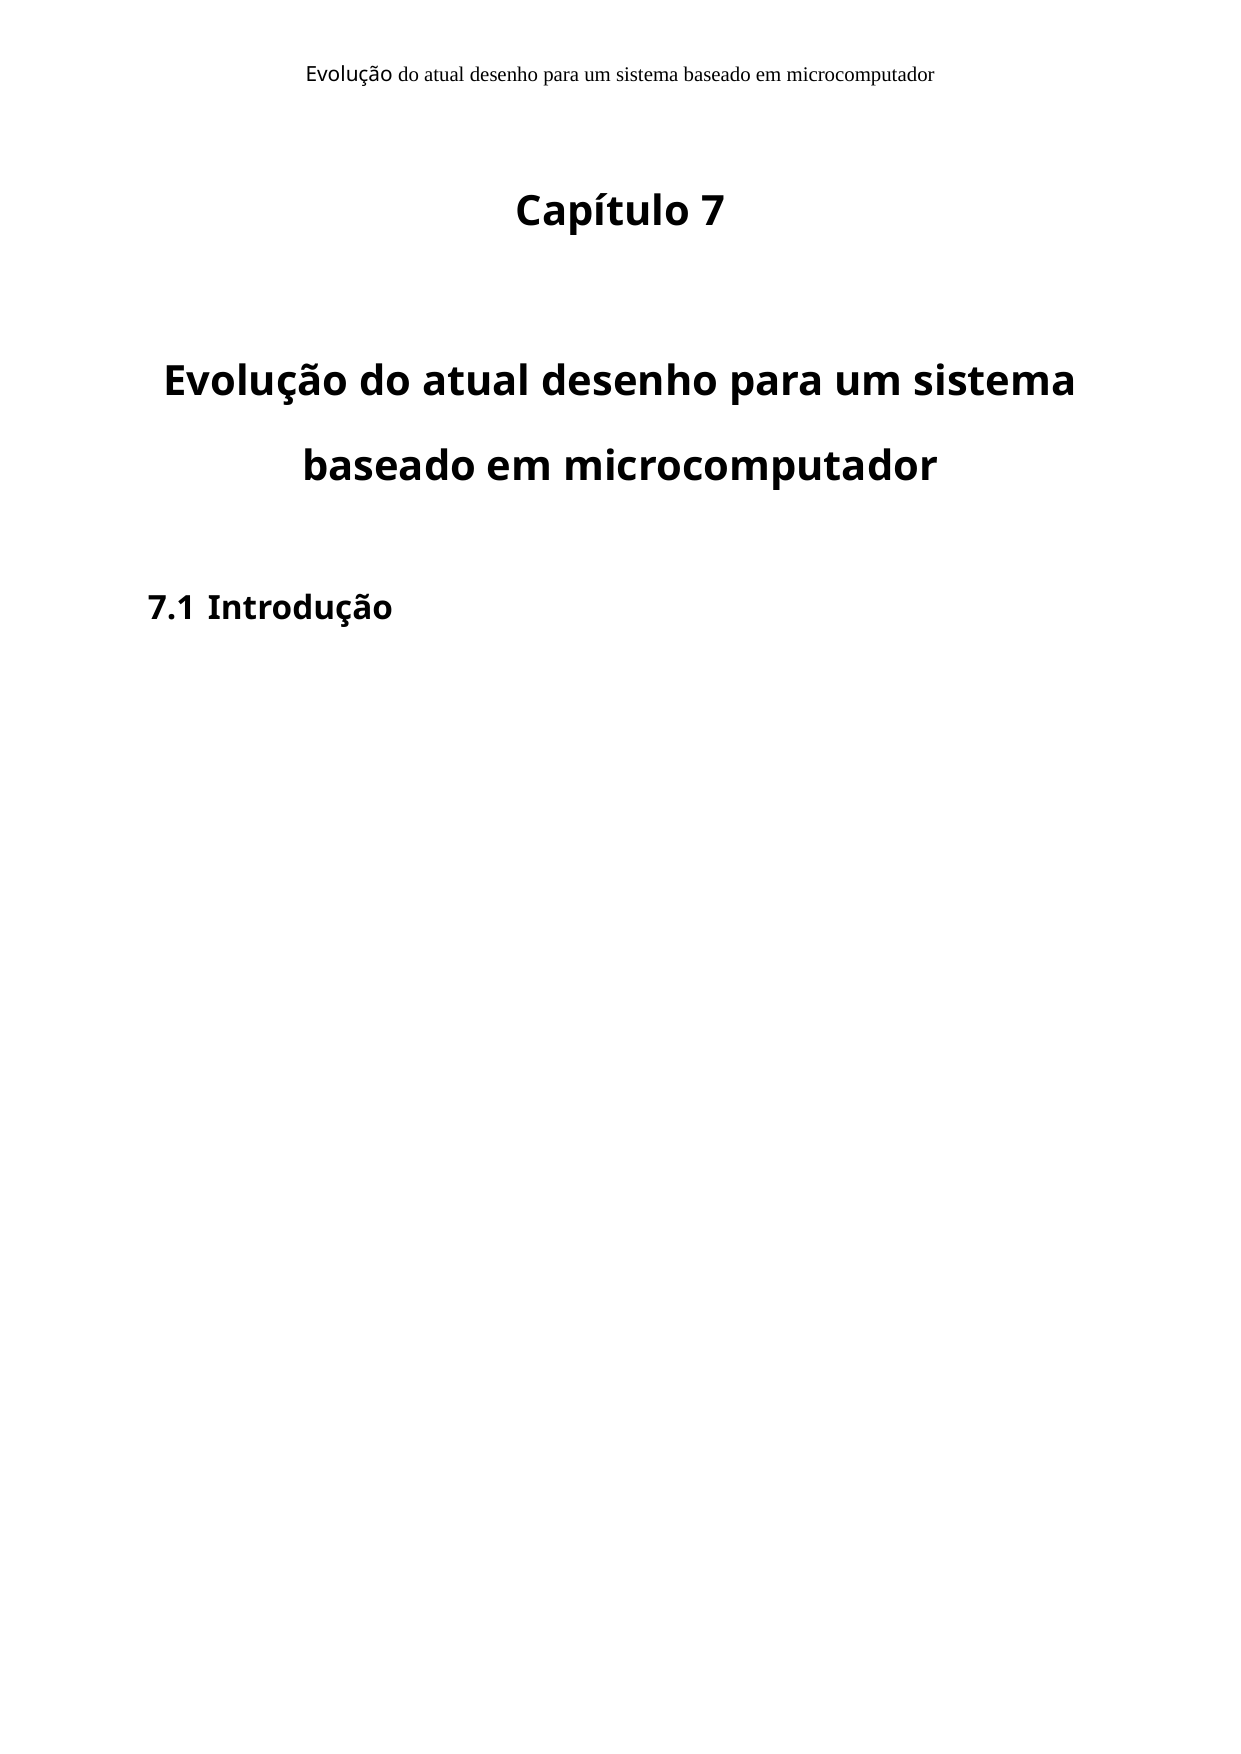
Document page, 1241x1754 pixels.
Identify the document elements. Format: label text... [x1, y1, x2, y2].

text Evolução do atual desenho para um sistema baseado em microcomputador [148, 181, 1092, 493]
text Introdução [148, 583, 1092, 629]
